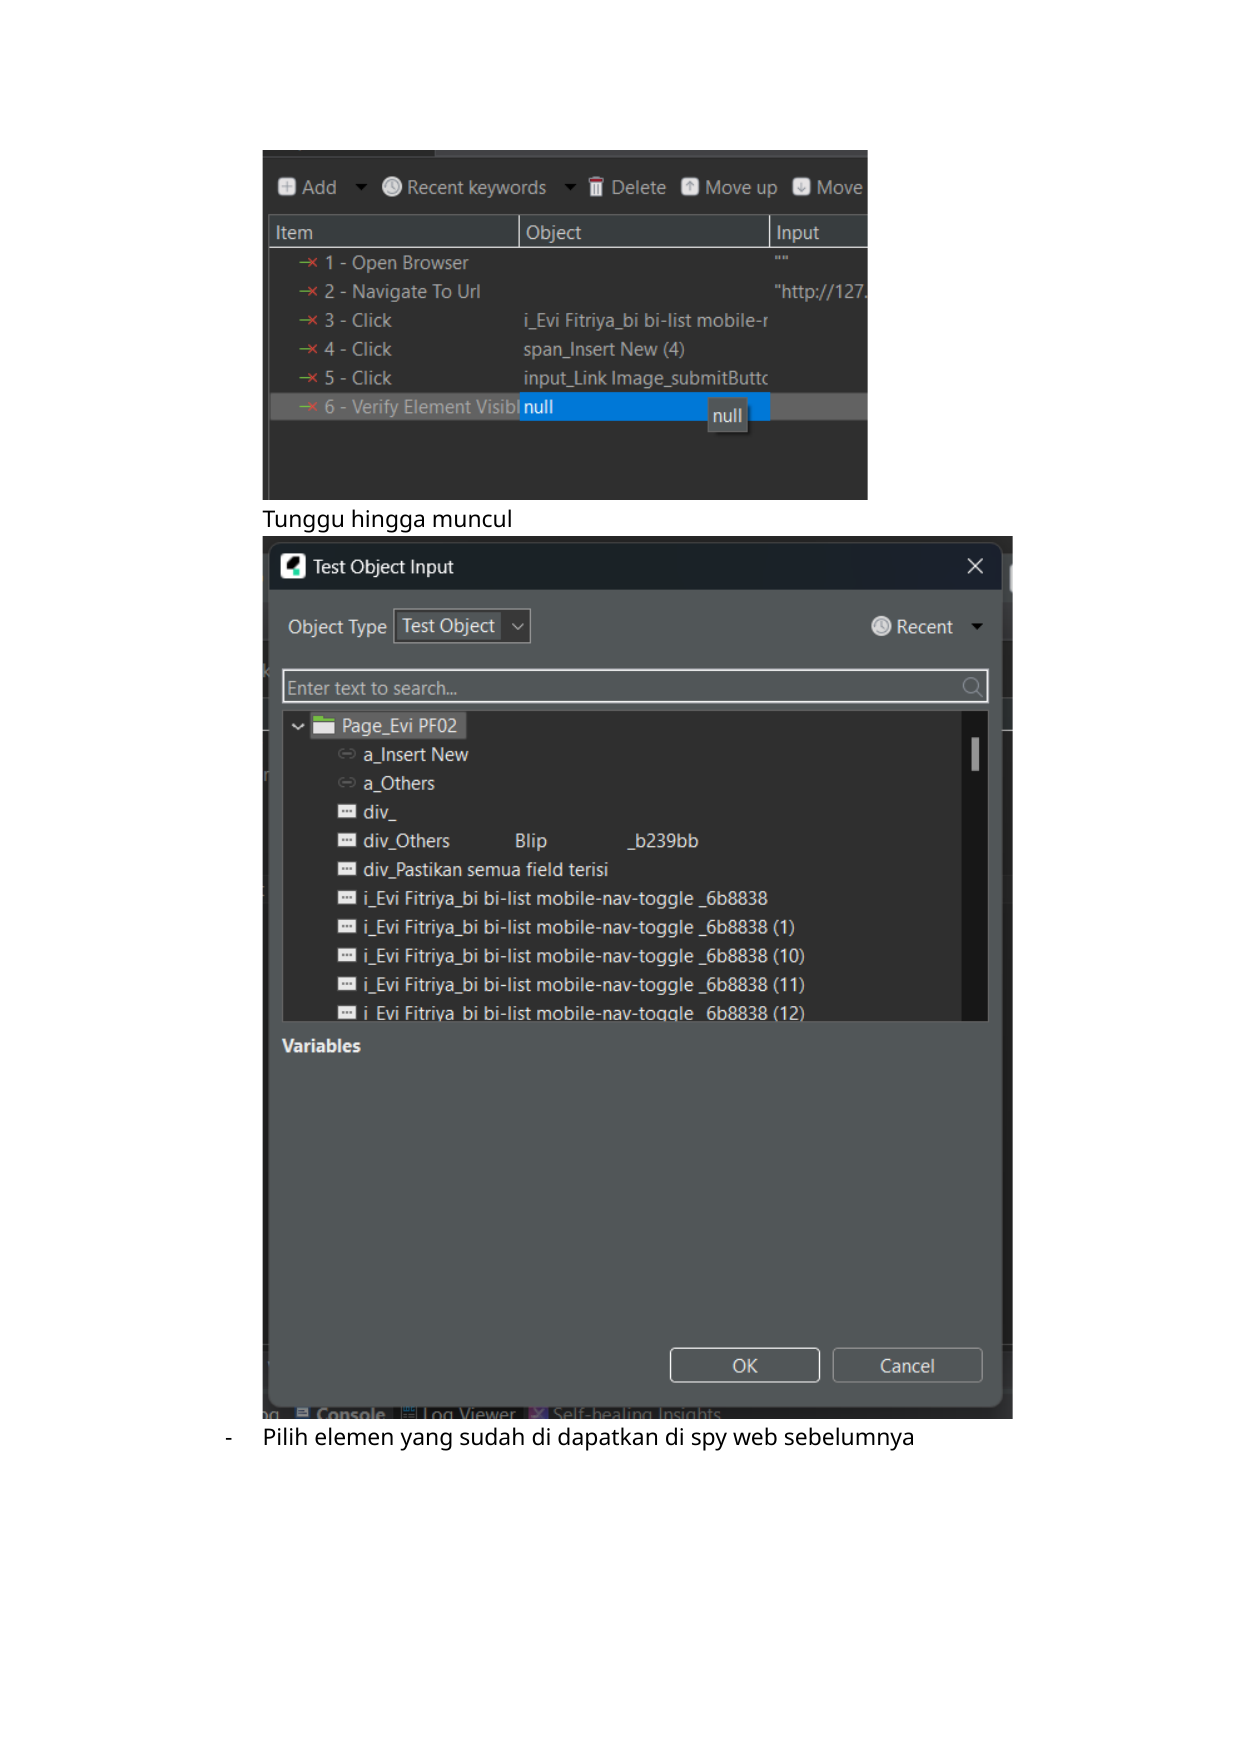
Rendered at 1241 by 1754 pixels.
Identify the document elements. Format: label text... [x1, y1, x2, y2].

list Tunggu hingga muncul [262, 502, 1090, 534]
picture [262, 150, 868, 500]
list Pilih elemen yang sudah di dapatkan di spy web sebelumnya [225, 1421, 1090, 1453]
picture [262, 536, 1013, 1419]
